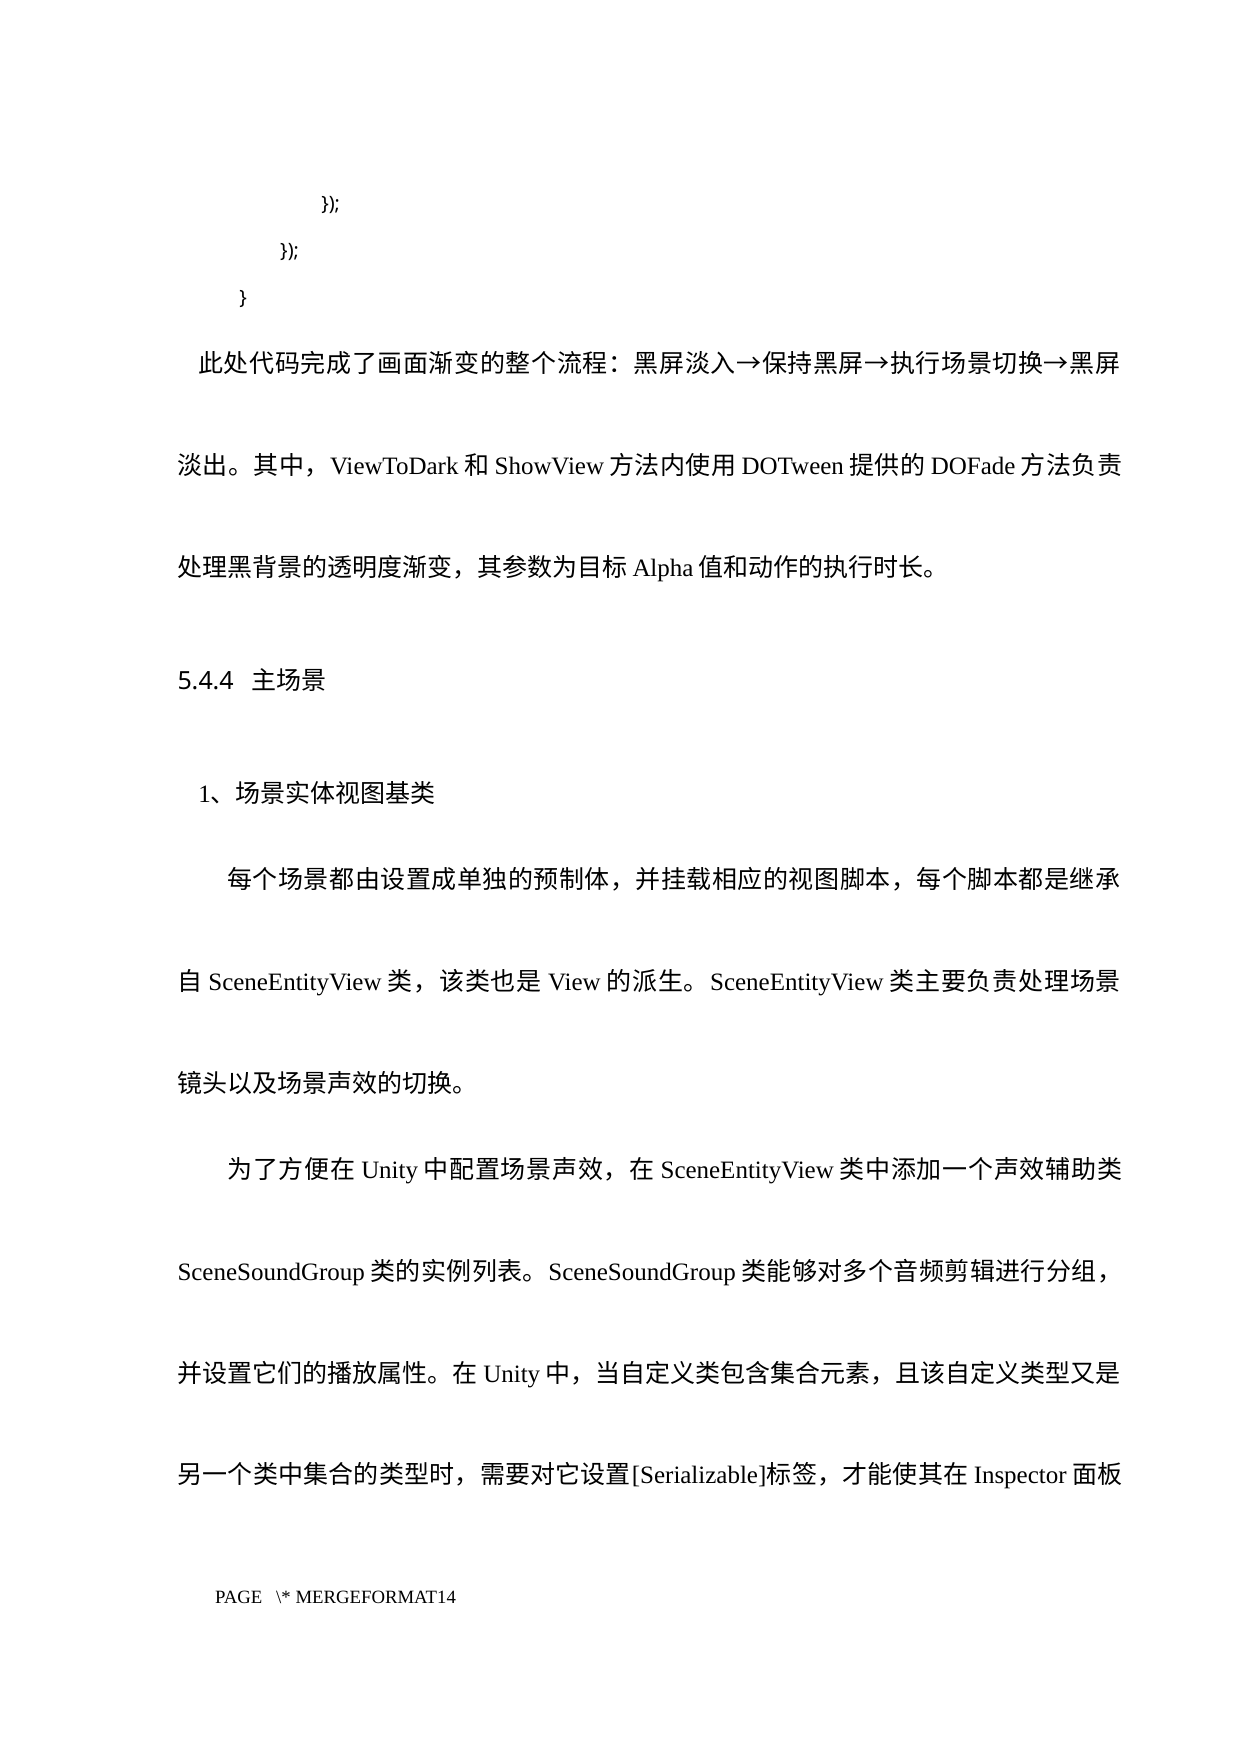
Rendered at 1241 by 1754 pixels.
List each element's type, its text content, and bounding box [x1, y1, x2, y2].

text 每个场景都由设置成单独的预制体，并挂载相应的视图脚本，每个脚本都是继承自SceneEntityView类，该类也是View的派生。SceneEntityView类主要负责处理场景镜头以及场景声效的切换。 [177, 844, 1122, 1115]
text 此处代码完成了画面渐变的整个流程：黑屏淡入→保持黑屏→执行场景切换→黑屏淡出。其中，ViewToDark和ShowView方法内使用DOTween提供的DOFade方法负责处理黑背景的透明度渐变，其参数为目标Alpha值和动作的执行时长。 [177, 328, 1122, 599]
text 1、场景实体视图基类 [177, 758, 1122, 826]
subtitle 主场景 [177, 644, 1122, 712]
text } [177, 280, 1122, 314]
text }); [177, 233, 1122, 267]
text }); [177, 185, 1122, 219]
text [177, 1133, 1122, 1507]
